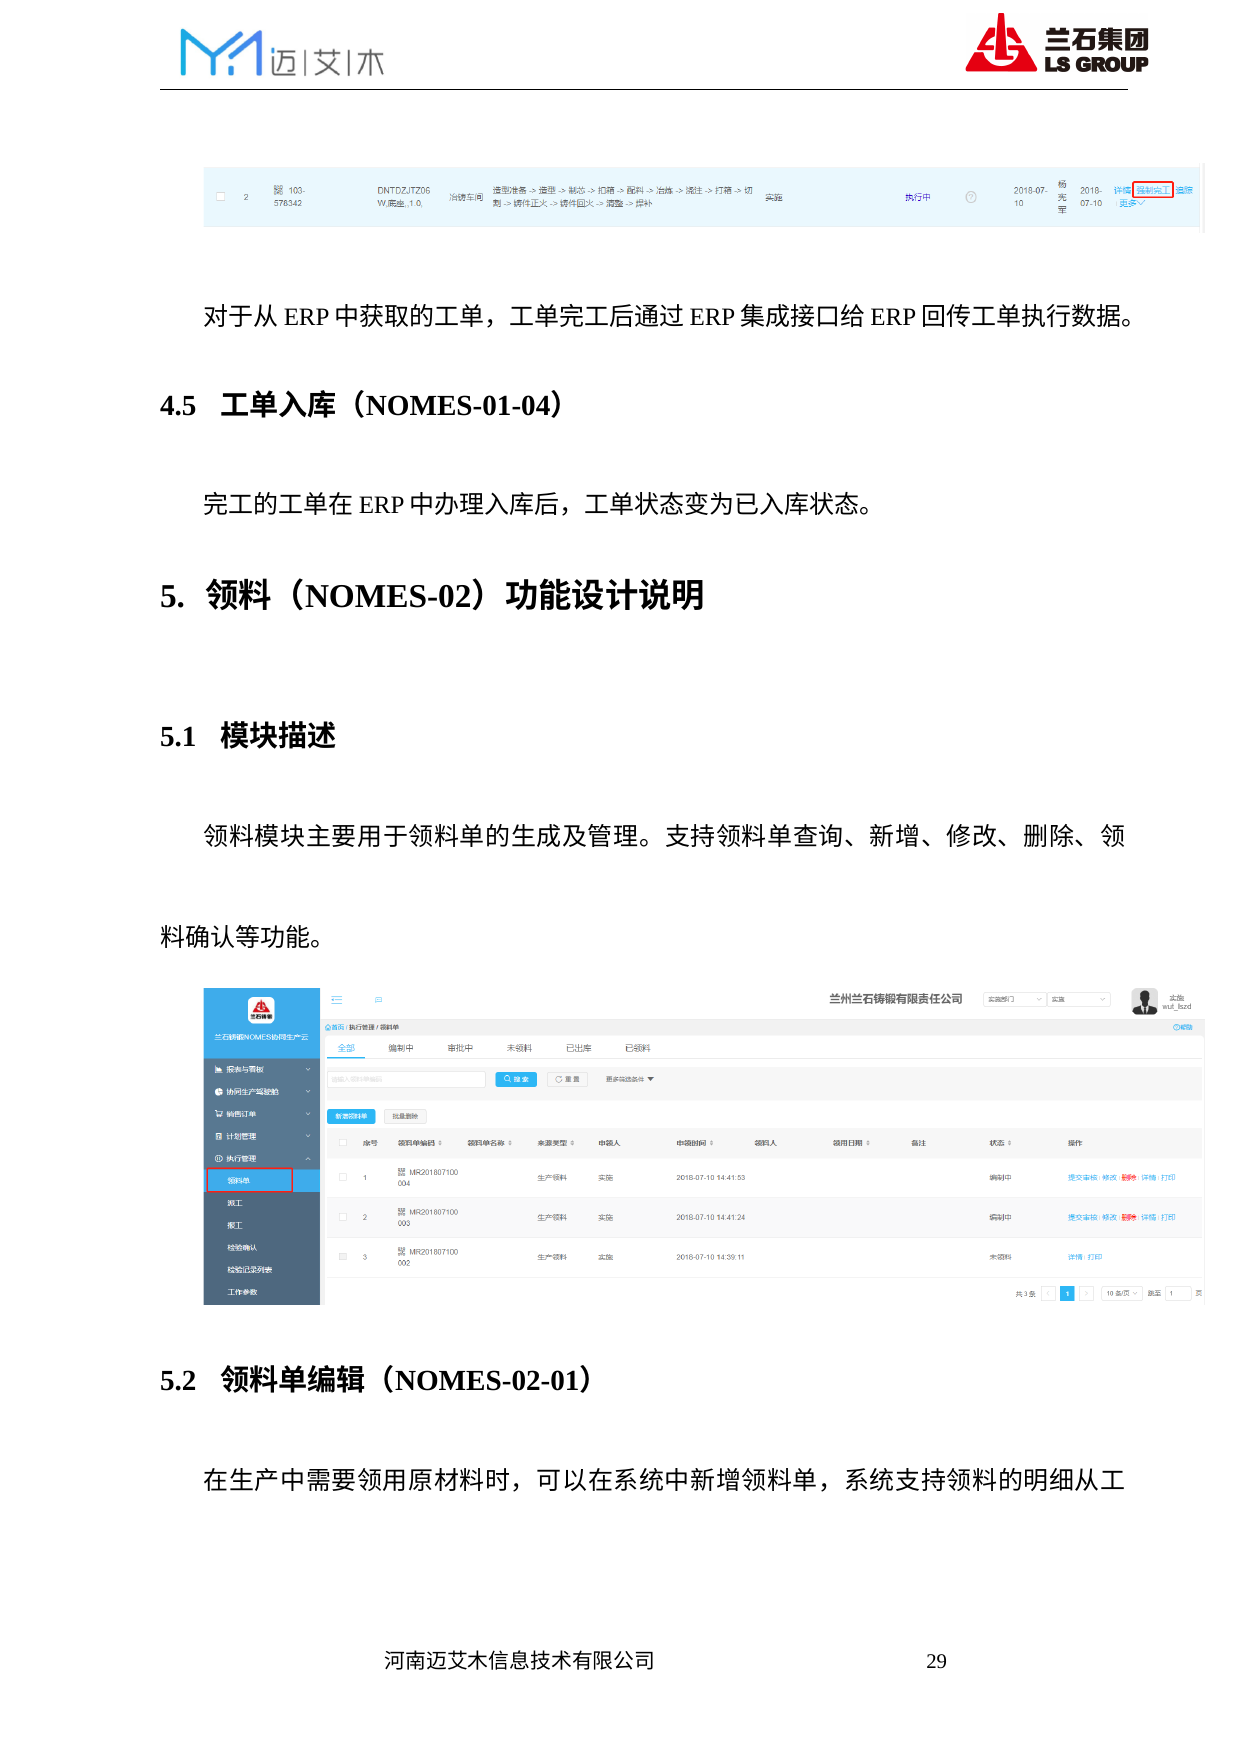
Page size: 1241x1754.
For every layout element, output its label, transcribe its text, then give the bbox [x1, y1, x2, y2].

subtitle 模块描述 [160, 699, 1128, 767]
text 完工的工单在ERP中办理入库后，工单状态变为已入库状态。 [160, 469, 1128, 537]
picture [179, 27, 387, 80]
text 对于从ERP中获取的工单，工单完工后通过ERP集成接口给ERP回传工单执行数据。 [160, 280, 1128, 348]
picture [203, 163, 1205, 233]
subtitle 领料单编辑（NOMES-02-01） [160, 1344, 1128, 1412]
subtitle 工单入库（NOMES-01-04） [160, 368, 1128, 436]
picture [965, 13, 1149, 72]
picture [203, 988, 1205, 1305]
subtitle 领料（NOMES-02）功能设计说明 [160, 559, 1128, 627]
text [160, 1445, 1128, 1513]
text 领料模块主要用于领料单的生成及管理。支持领料单查询、新增、修改、删除、领料确认等功能。 [160, 800, 1128, 970]
